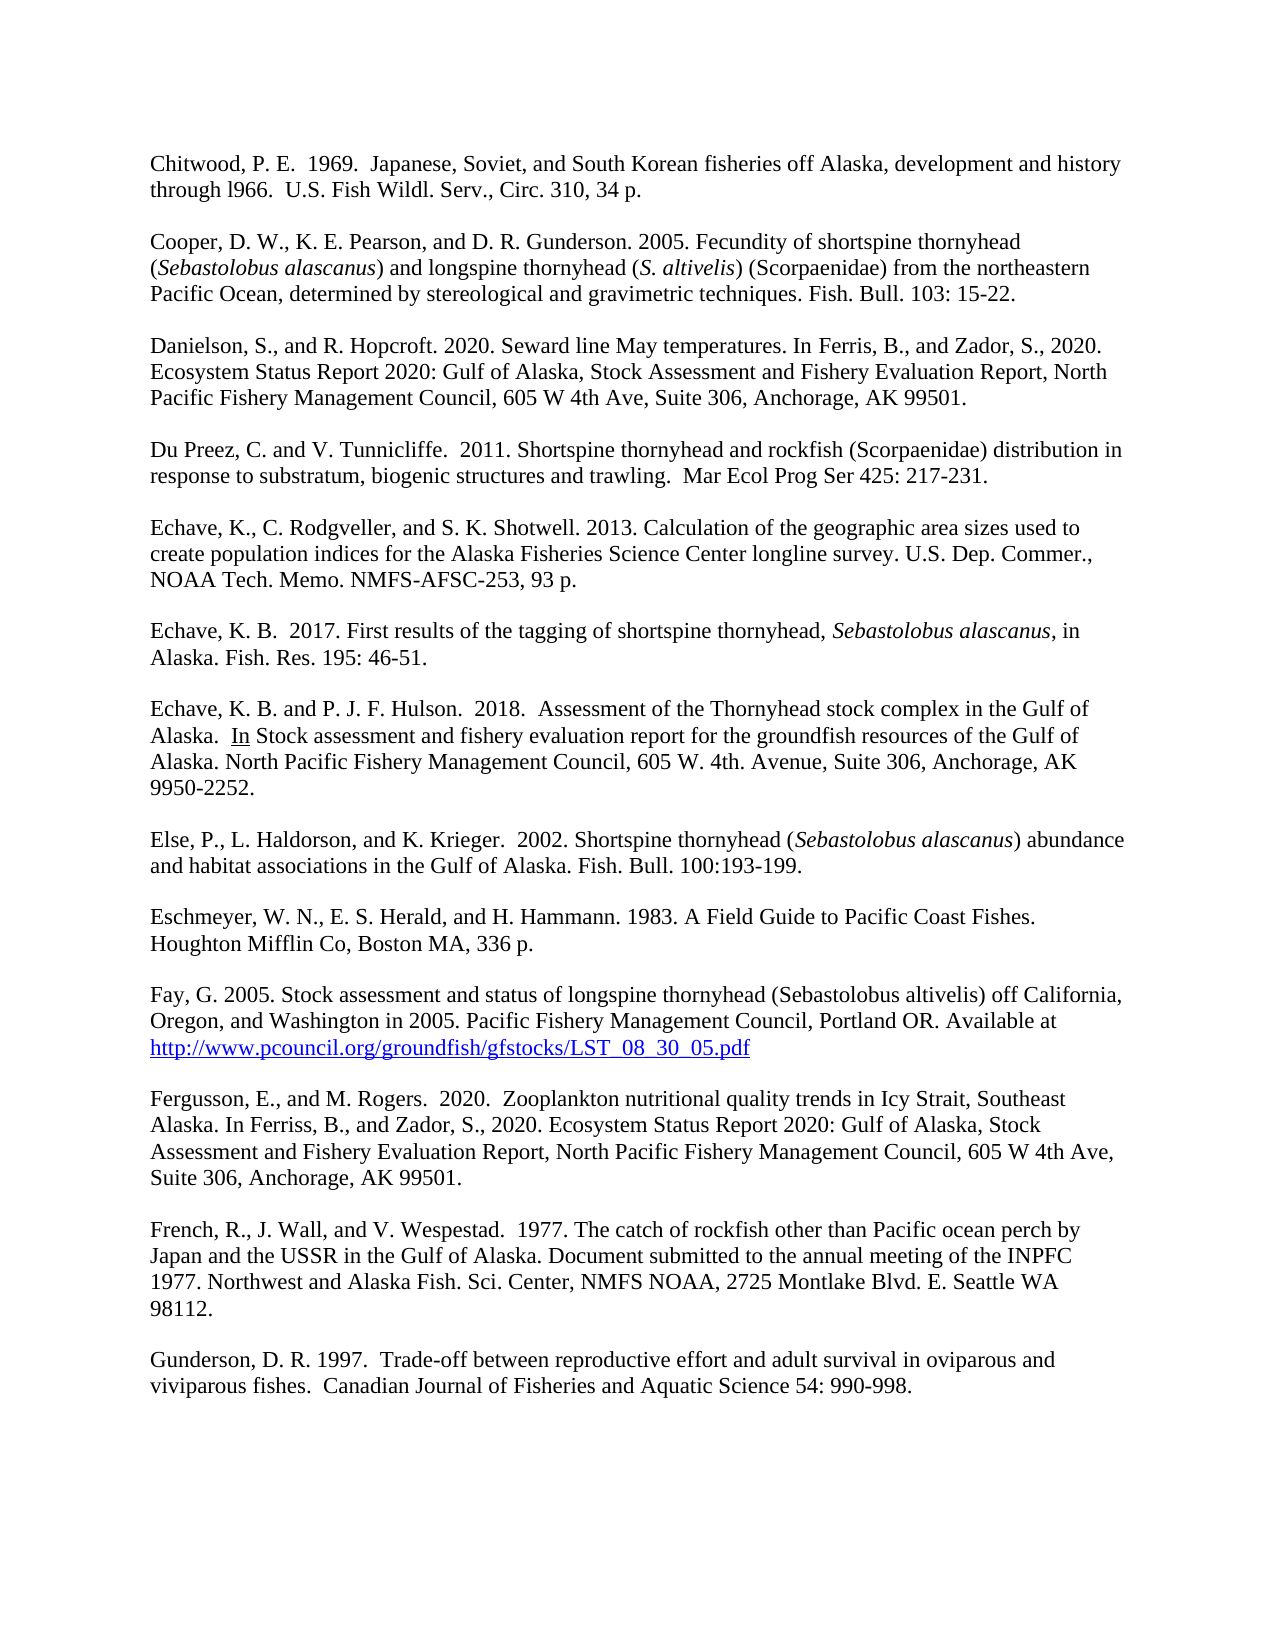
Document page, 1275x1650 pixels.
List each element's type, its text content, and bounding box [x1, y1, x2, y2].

text Fay, G. 2005. Stock assessment and status of longspine thornyhead (Sebastolobus altivelis) off California, Oregon, and Washington in 2005. Pacific Fishery Management Council, Portland OR. Available at http://www.pcouncil.org/groundfish/gfstocks/LST_08_30_05.pdf [150, 981, 1125, 1060]
text Gunderson, D. R. 1997. Trade-off between reproductive effort and adult survival in oviparous and viviparous fishes. Canadian Journal of Fisheries and Aquatic Science 54: 990-998. [150, 1346, 1125, 1399]
text Chitwood, P. E. 1969. Japanese, Soviet, and South Korean fisheries off Alaska, development and history through l966. U.S. Fish Wildl. Serv., Circ. 310, 34 p. [150, 150, 1125, 203]
text Echave, K., C. Rodgveller, and S. K. Shotwell. 2013. Calculation of the geographic area sizes used to create population indices for the Alaska Fisheries Science Center longline survey. U.S. Dep. Commer., NOAA Tech. Memo. NMFS-AFSC-253, 93 p. [150, 513, 1125, 593]
text Danielson, S., and R. Hopcroft. 2020. Seward line May temperatures. In Ferris, B., and Zador, S., 2020. Ecosystem Status Report 2020: Gulf of Alaska, Stock Assessment and Fishery Evaluation Report, North Pacific Fishery Management Council, 605 W 4th Ave, Suite 306, Anchorage, AK 99501. [150, 332, 1125, 411]
text Cooper, D. W., K. E. Pearson, and D. R. Gunderson. 2005. Fecundity of shortspine thornyhead (Sebastolobus alascanus) and longspine thornyhead (S. altivelis) (Scorpaenidae) from the northeastern Pacific Ocean, determined by stereological and gravimetric techniques. Fish. Bull. 103: 15-22. [150, 228, 1125, 307]
text Echave, K. B. and P. J. F. Hulson. 2018. Assessment of the Thornyhead stock complex in the Gulf of Alaska. In Stock assessment and fishery evaluation report for the groundfish resources of the Gulf of Alaska. North Pacific Fishery Management Council, 605 W. 4th. Avenue, Suite 306, Anchorage, AK 9950-2252. [150, 695, 1125, 801]
text Echave, K. B. 2017. First results of the tagging of shortspine thornyhead, Sebastolobus alascanus, in Alaska. Fish. Res. 195: 46-51. [150, 618, 1125, 670]
text French, R., J. Wall, and V. Wespestad. 1977. The catch of rockfish other than Pacific ocean perch by Japan and the USSR in the Gulf of Alaska. Document submitted to the annual meeting of the INPFC 1977. Northwest and Alaska Fish. Sci. Center, NMFS NOAA, 2725 Montlake Blvd. E. Seattle WA 98112. [150, 1216, 1125, 1321]
text Du Preez, C. and V. Tunnicliffe. 2011. Shortspine thornyhead and rockfish (Scorpaenidae) distribution in response to substratum, biogenic structures and trawling. Mar Ecol Prog Ser 425: 217-231. [150, 436, 1125, 488]
text Else, P., L. Haldorson, and K. Krieger. 2002. Shortspine thornyhead (Sebastolobus alascanus) abundance and habitat associations in the Gulf of Alaska. Fish. Bull. 100:193-199. [150, 826, 1125, 878]
text Fergusson, E., and M. Rogers. 2020. Zooplankton nutritional quality trends in Icy Strait, Southeast Alaska. In Ferriss, B., and Zador, S., 2020. Ecosystem Status Report 2020: Gulf of Alaska, Stock Assessment and Fishery Evaluation Report, North Pacific Fishery Management Council, 605 W 4th Ave, Suite 306, Anchorage, AK 99501. [150, 1085, 1125, 1191]
text Eschmeyer, W. N., E. S. Herald, and H. Hammann. 1983. A Field Guide to Pacific Coast Fishes. Houghton Mifflin Co, Boston MA, 336 p. [150, 903, 1125, 956]
